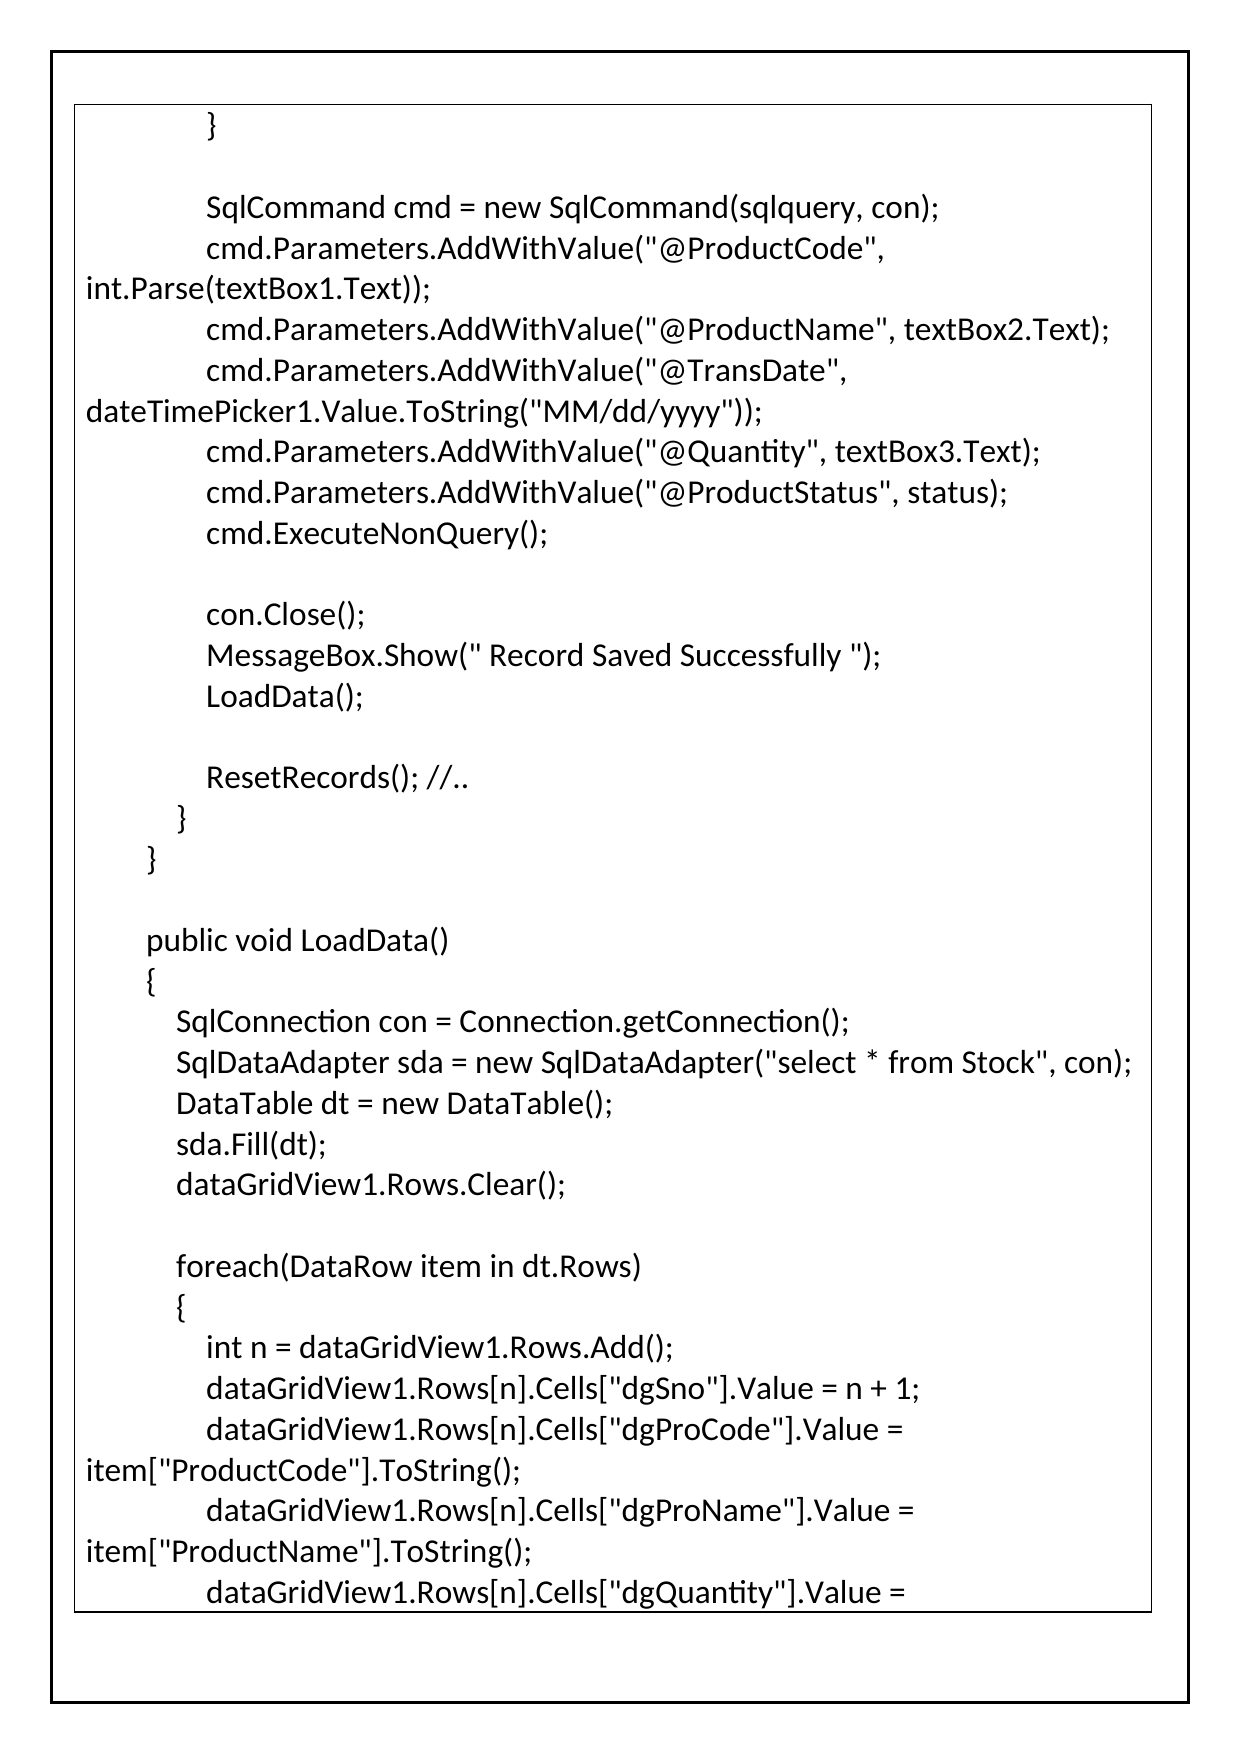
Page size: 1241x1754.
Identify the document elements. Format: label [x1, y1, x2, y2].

table_header [75, 105, 1151, 1611]
